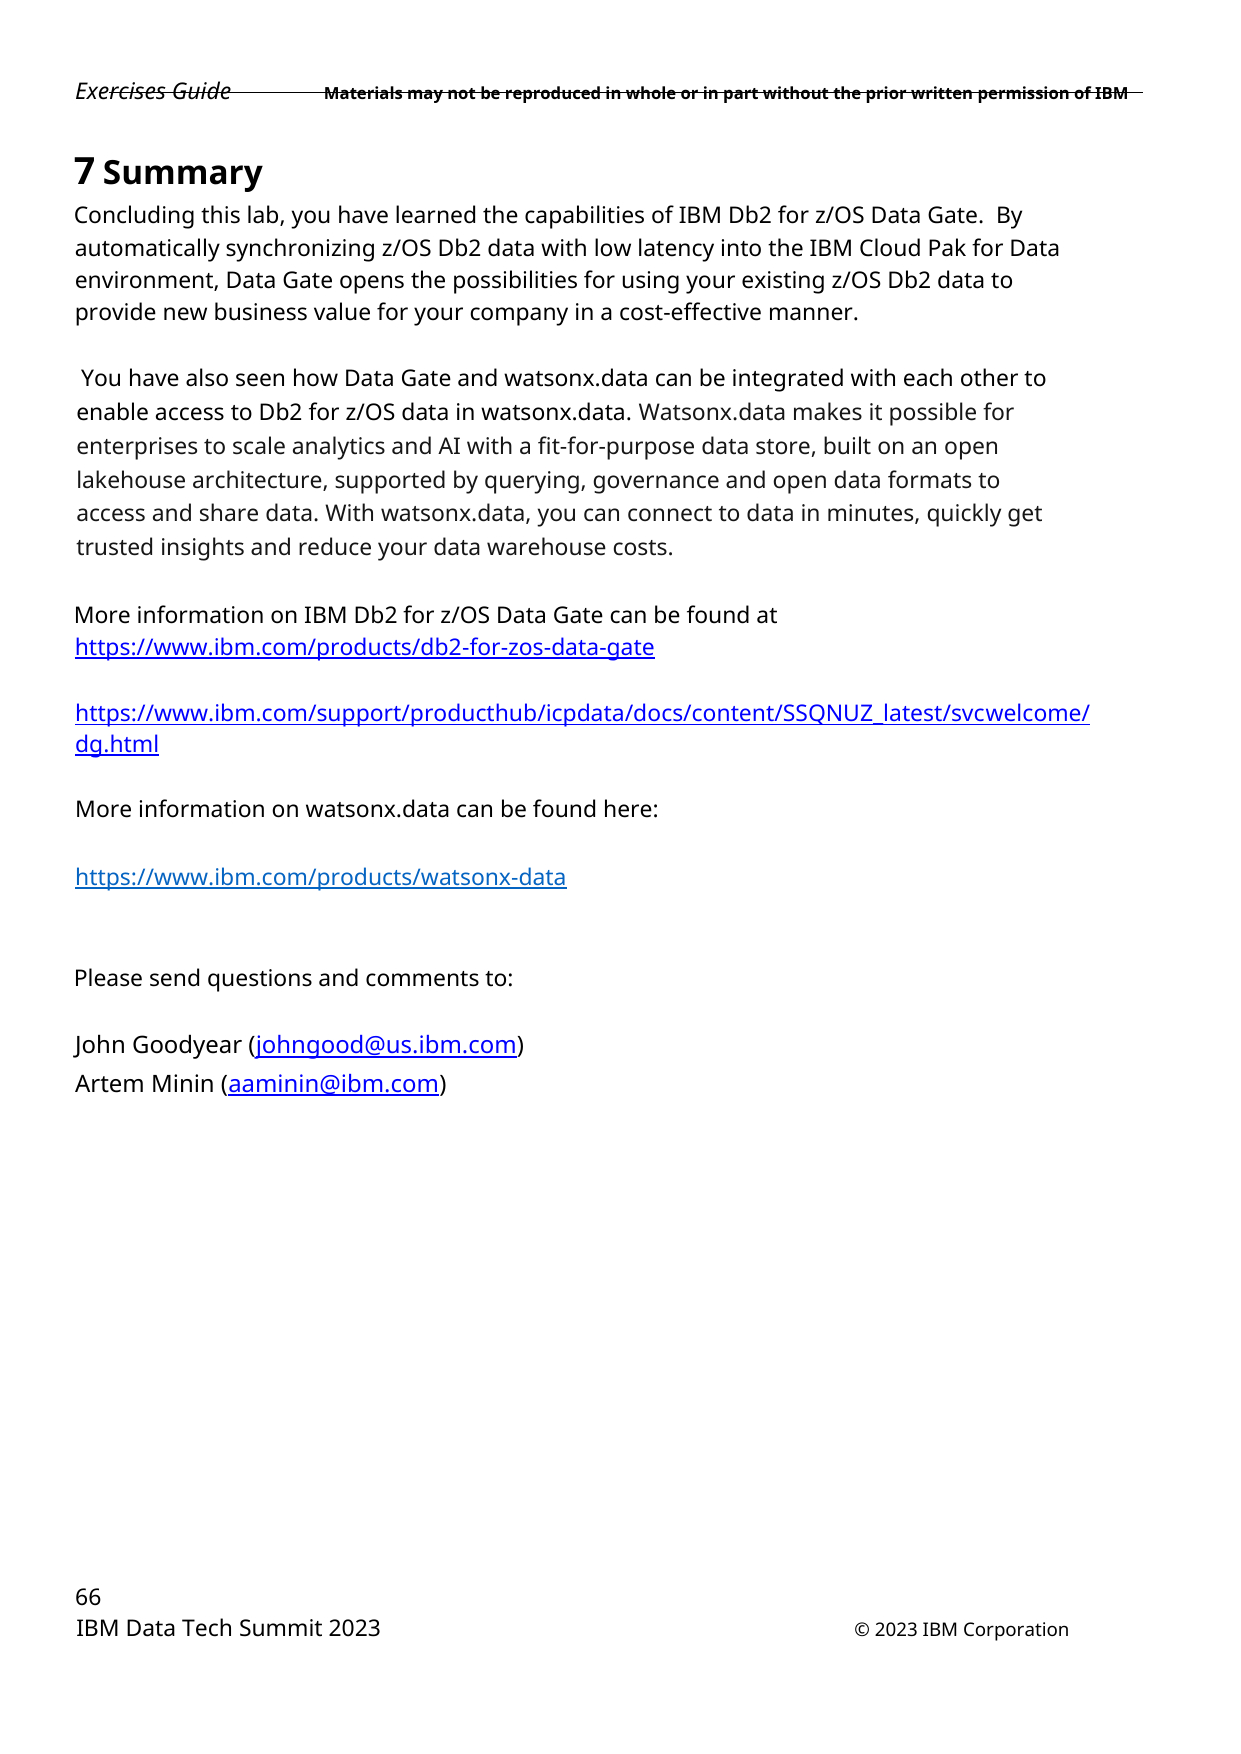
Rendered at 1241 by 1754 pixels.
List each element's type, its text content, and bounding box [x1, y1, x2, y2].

text https://www.ibm.com/support/producthub/icpdata/docs/content/SSQNUZ_latest/svcwelcome/dg.html [75, 697, 1128, 759]
text John Goodyear (johngood@us.ibm.com) [75, 1028, 1165, 1061]
text Concluding this lab, you have learned the capabilities of IBM Db2 for z/OS Data Gate. By automatically synchronizing z/OS Db2 data with low latency into the IBM Cloud Pak for Data environment, Data Gate opens the possibilities for using your existing z/OS Db2 data to provide new business value for your company in a cost-effective manner. [73, 199, 1069, 327]
text Artem Minin (aaminin@ibm.com) [75, 1066, 1165, 1099]
text https://www.ibm.com/products/watsonx-data [75, 860, 1165, 892]
subtitle Summary [73, 144, 1071, 195]
text More information on watsonx.data can be found here: [75, 793, 1165, 824]
text You have also seen how Data Gate and watsonx.data can be integrated with each other to enable access to Db2 for z/OS data in watsonx.data. Watsonx.data makes it possible for enterprises to scale analytics and AI with a fit-for-purpose data store, built on an open lakehouse architecture, supported by querying, governance and open data formats to access and share data. With watsonx.data, you can connect to data in minutes, quickly get trusted insights and reduce your data warehouse costs. [75, 362, 1071, 562]
text Please send questions and comments to: [73, 962, 1069, 993]
text More information on IBM Db2 for z/OS Data Gate can be found at https://www.ibm.com/products/db2-for-zos-data-gate [73, 598, 1069, 662]
